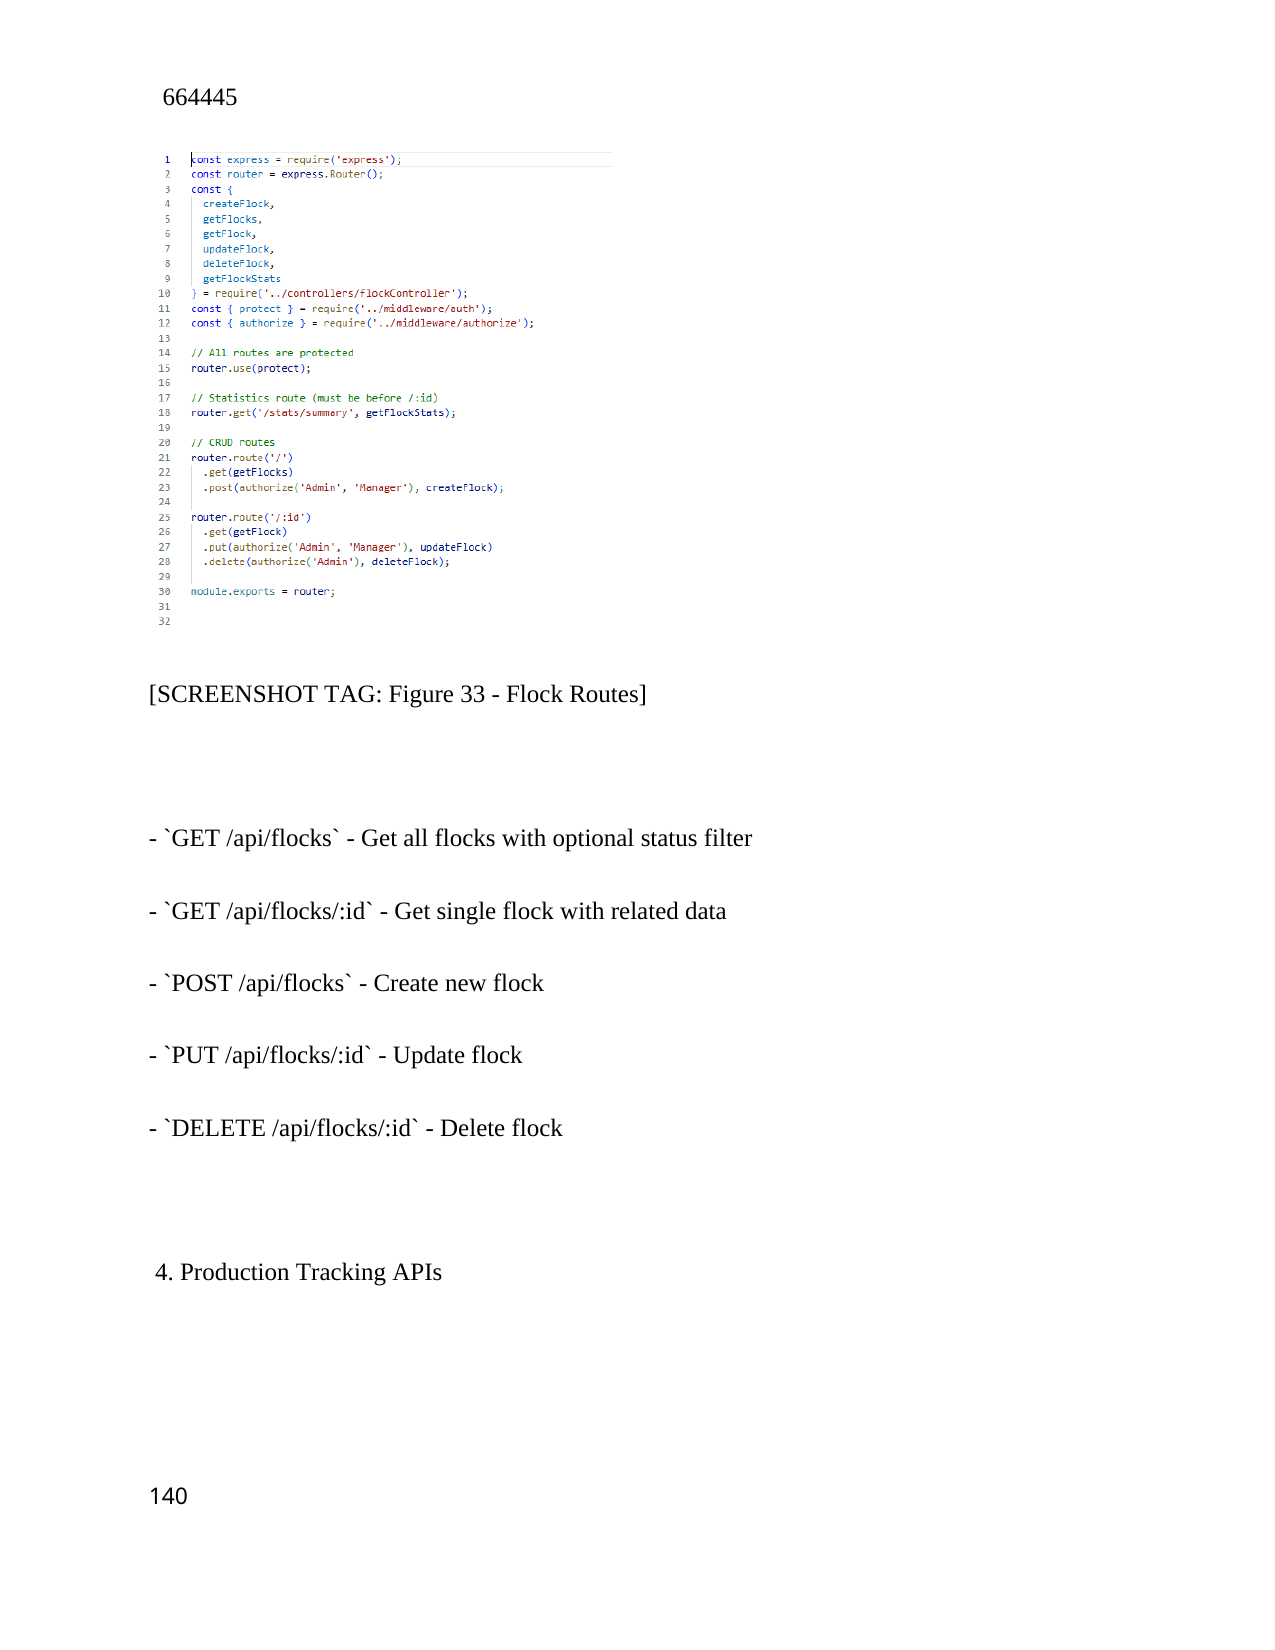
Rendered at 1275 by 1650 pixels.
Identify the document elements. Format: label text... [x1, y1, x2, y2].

text 4. Production Tracking APIs [148, 1257, 1205, 1286]
text - `PUT /api/flocks/:id` - Update flock [148, 1040, 1205, 1069]
picture [148, 150, 613, 636]
text - `POST /api/flocks` - Create new flock [148, 968, 1205, 997]
text - `DELETE /api/flocks/:id` - Delete flock [148, 1113, 1205, 1141]
text [SCREENSHOT TAG: Figure 33 - Flock Routes] [148, 679, 1205, 708]
text - `GET /api/flocks/:id` - Get single flock with related data [148, 896, 1205, 924]
text - `GET /api/flocks` - Get all flocks with optional status filter [148, 823, 1205, 852]
